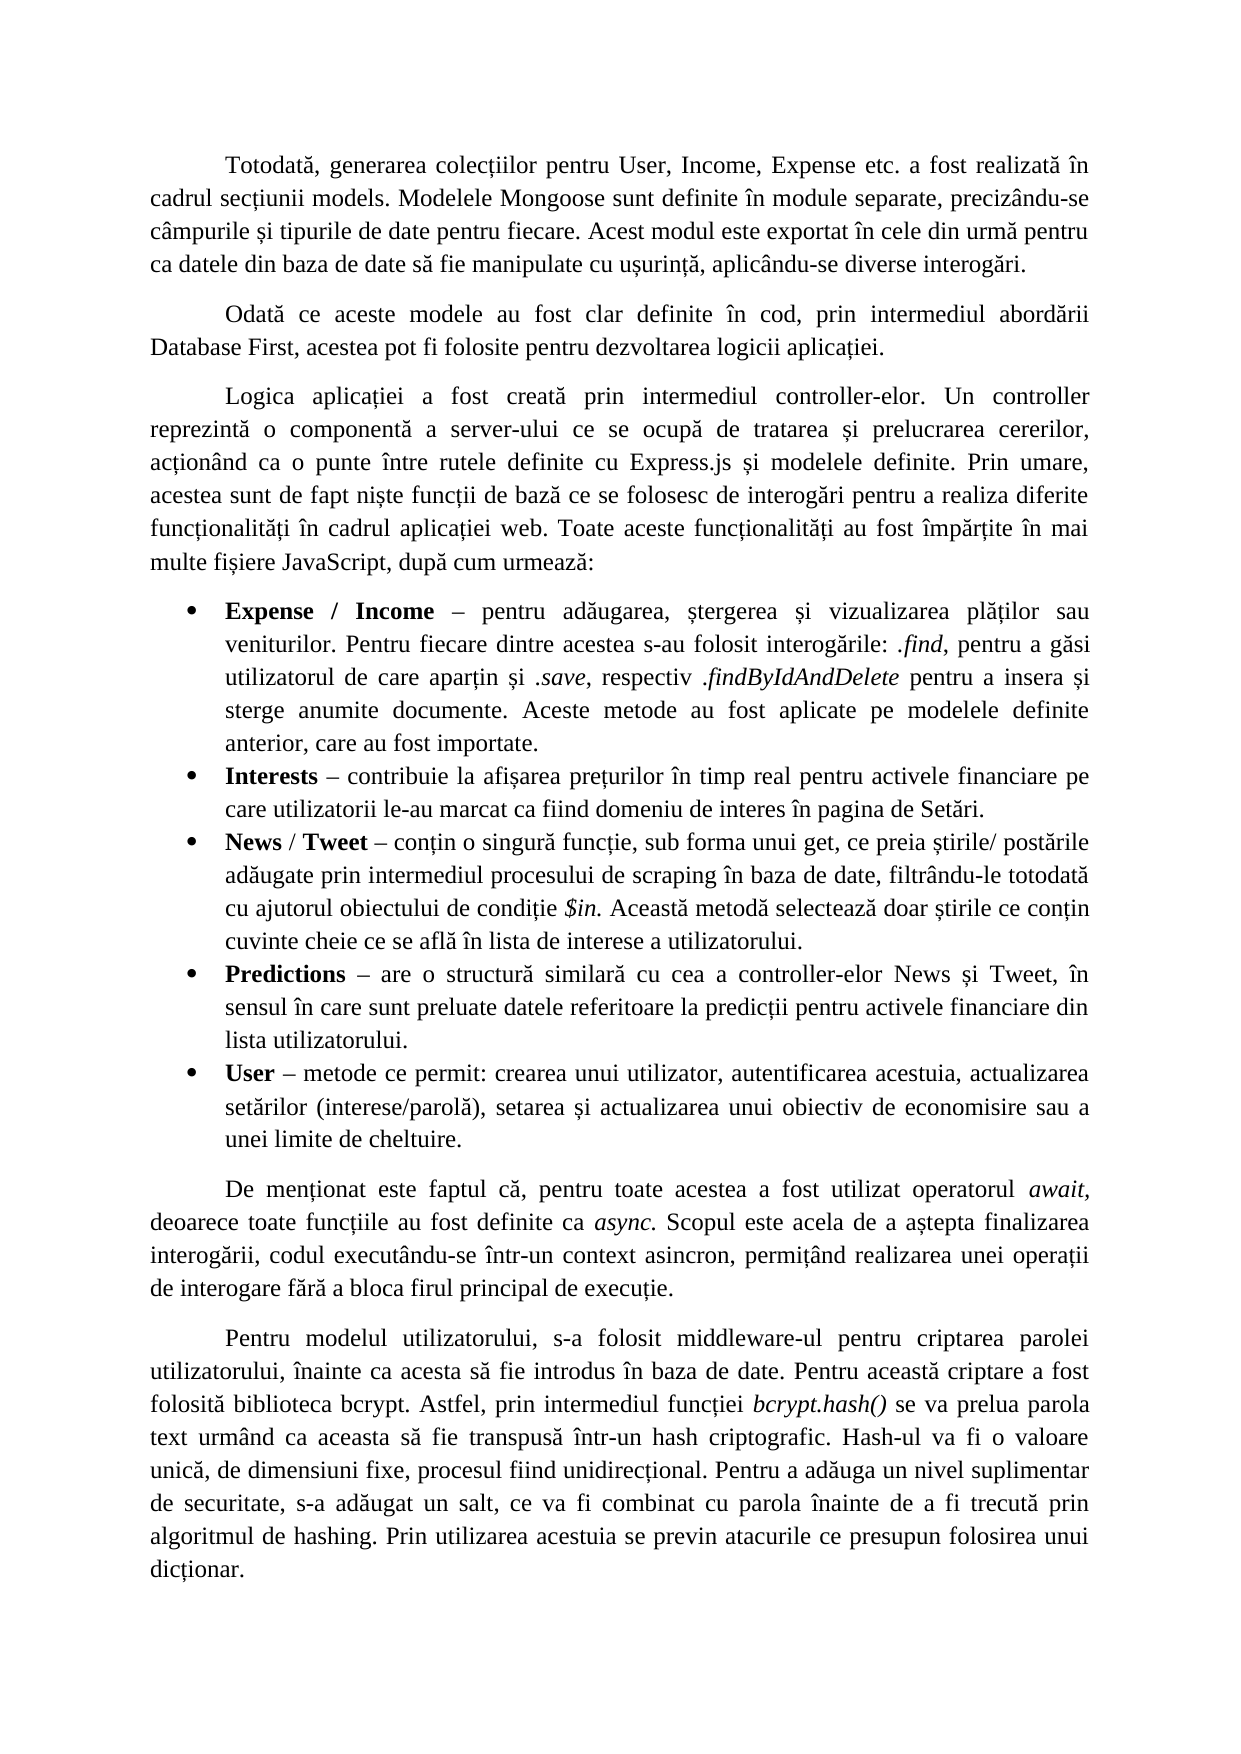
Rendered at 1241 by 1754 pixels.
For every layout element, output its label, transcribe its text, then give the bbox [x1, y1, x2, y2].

list Predictions – are o structură similară cu cea a controller-elor News și Tweet, în sensul în care sunt preluate datele referitoare la predicții pentru activele financiare din lista utilizatorului. [187, 959, 1090, 1054]
text De menționat este faptul că, pentru toate acestea a fost utilizat operatorul await, deoarece toate funcțiile au fost definite ca async. Scopul este acela de a aștepta finalizarea interogării, codul executându-se într-un context asincron, permițând realizarea unei operații de interogare fără a bloca firul principal de execuție. [150, 1174, 1090, 1302]
list News / Tweet – conțin o singură funcție, sub forma unui get, ce preia știrile/ postările adăugate prin intermediul procesului de scraping în baza de date, filtrându-le totodată cu ajutorul obiectului de condiție $in. Această metodă selectează doar știrile ce conțin cuvinte cheie ce se află în lista de interese a utilizatorului. [187, 827, 1090, 955]
list User – metode ce permit: crearea unui utilizator, autentificarea acestuia, actualizarea setărilor (interese/parolă), setarea și actualizarea unui obiectiv de economisire sau a unei limite de cheltuire. [187, 1058, 1090, 1153]
list Interests – contribuie la afișarea prețurilor în timp real pentru activele financiare pe care utilizatorii le-au marcat ca fiind domeniu de interes în pagina de Setări. [187, 761, 1090, 823]
text Totodată, generarea colecțiilor pentru User, Income, Expense etc. a fost realizată în cadrul secțiunii models. Modelele Mongoose sunt definite în module separate, precizându-se câmpurile și tipurile de date pentru fiecare. Acest modul este exportat în cele din urmă pentru ca datele din baza de date să fie manipulate cu ușurință, aplicându-se diverse interogări. [150, 150, 1090, 278]
list Expense / Income – pentru adăugarea, ștergerea și vizualizarea plăților sau veniturilor. Pentru fiecare dintre acestea s-au folosit interogările: .find, pentru a găsi utilizatorul de care aparțin și .save, respectiv .findByIdAndDelete pentru a insera și sterge anumite documente. Aceste metode au fost aplicate pe modelele definite anterior, care au fost importate. [187, 596, 1090, 757]
text Pentru modelul utilizatorului, s-a folosit middleware-ul pentru criptarea parolei utilizatorului, înainte ca acesta să fie introdus în baza de date. Pentru această criptare a fost folosită biblioteca bcrypt. Astfel, prin intermediul funcției bcrypt.hash() se va prelua parola text urmând ca aceasta să fie transpusă într-un hash criptografic. Hash-ul va fi o valoare unică, de dimensiuni fixe, procesul fiind unidirecțional. Pentru a adăuga un nivel suplimentar de securitate, s-a adăugat un salt, ce va fi combinat cu parola înainte de a fi trecută prin algoritmul de hashing. Prin utilizarea acestuia se previn atacurile ce presupun folosirea unui dicționar. [150, 1323, 1090, 1583]
text Logica aplicației a fost creată prin intermediul controller-elor. Un controller reprezintă o componentă a server-ului ce se ocupă de tratarea și prelucrarea cererilor, acționând ca o punte între rutele definite cu Express.js și modelele definite. Prin umare, acestea sunt de fapt niște funcții de bază ce se folosesc de interogări pentru a realiza diferite funcționalități în cadrul aplicației web. Toate aceste funcționalități au fost împărțite în mai multe fișiere JavaScript, după cum urmează: [150, 381, 1090, 575]
text Odată ce aceste modele au fost clar definite în cod, prin intermediul abordării Database First, acestea pot fi folosite pentru dezvoltarea logicii aplicației. [150, 299, 1090, 361]
